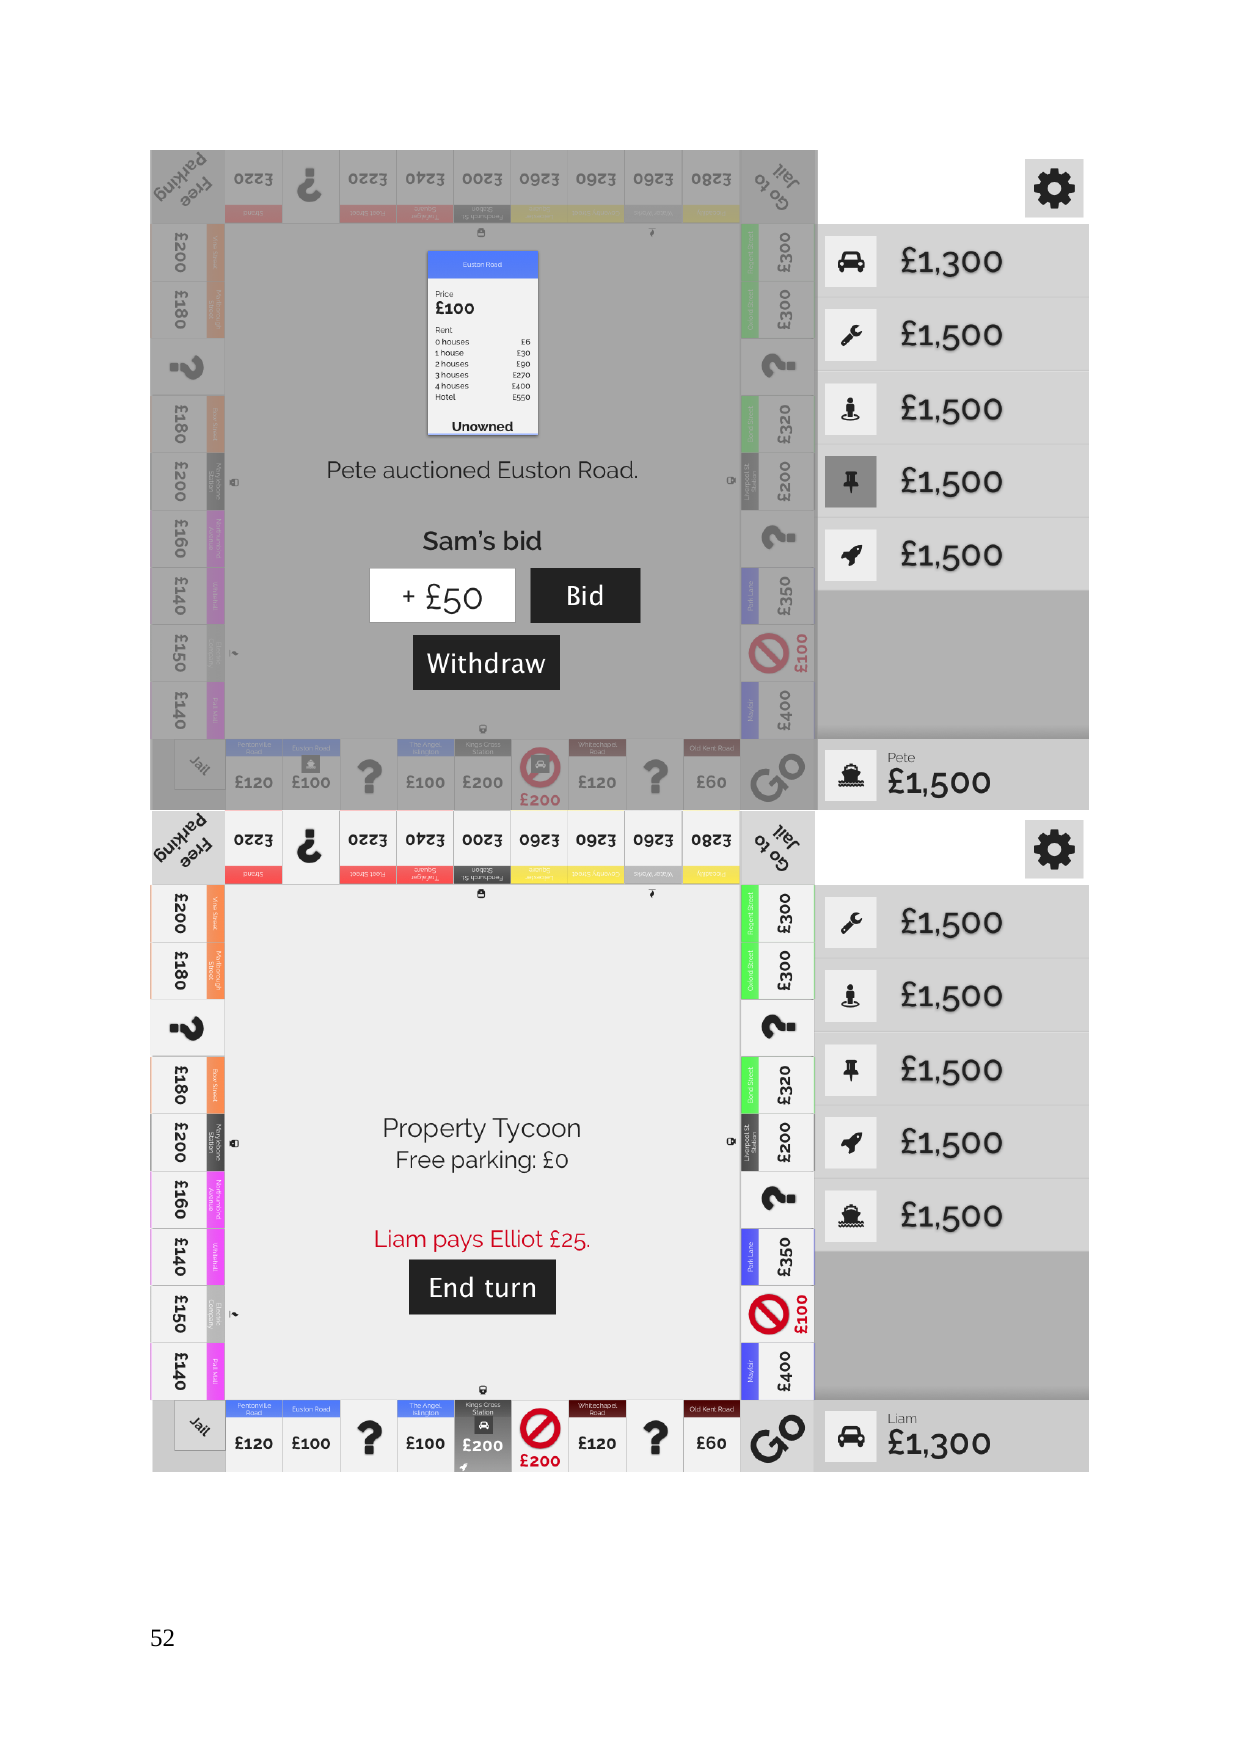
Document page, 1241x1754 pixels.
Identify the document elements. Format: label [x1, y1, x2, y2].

picture [150, 150, 1089, 1472]
